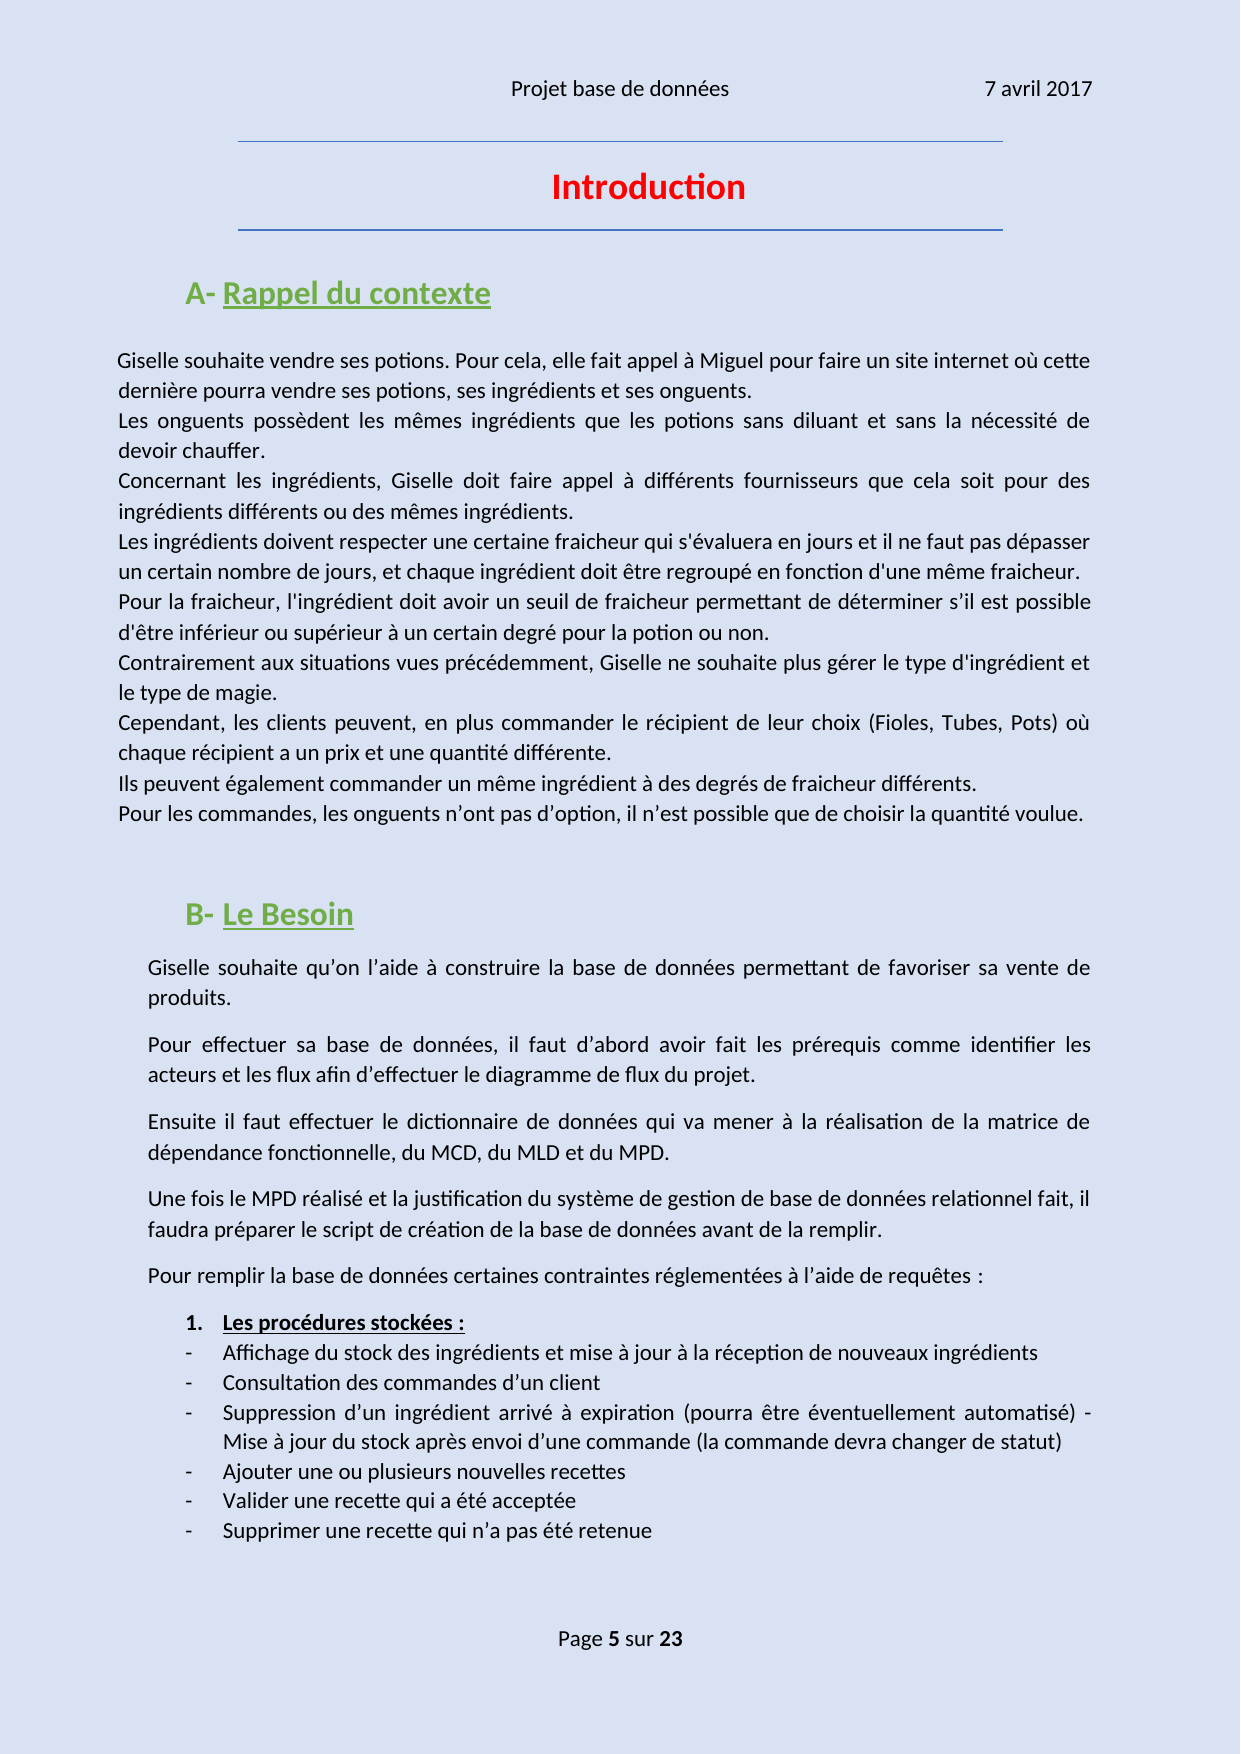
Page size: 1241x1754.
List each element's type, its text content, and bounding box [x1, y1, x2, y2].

list Suppression d’un ingrédient arrivé à expiration (pourra être éventuellement automatisé) - Mise à jour du stock après envoi d’une commande (la commande devra changer de statut) [185, 1398, 1093, 1455]
list Ajouter une ou plusieurs nouvelles recettes [185, 1457, 1093, 1485]
list Rappel du contexte [185, 272, 1093, 312]
list Pour les commandes, les onguents n’ont pas d’option, il n’est possible que de choisir la quantité voulue. [118, 799, 1093, 827]
list Ils peuvent également commander un même ingrédient à des degrés de fraicheur différents. [118, 769, 1093, 797]
text Ensuite il faut effectuer le dictionnaire de données qui va mener à la réalisation de la matrice de dépendance fonctionnelle, du MCD, du MLD et du MPD. [148, 1107, 1093, 1166]
list Affichage du stock des ingrédients et mise à jour à la réception de nouveaux ingrédients [185, 1338, 1093, 1366]
text Introduction [238, 142, 1003, 229]
list Giselle souhaite vendre ses potions. Pour cela, elle fait appel à Miguel pour faire un site internet où cette dernière pourra vendre ses potions, ses ingrédients et ses onguents. [117, 346, 1093, 404]
list Contrairement aux situations vues précédemment, Giselle ne souhaite plus gérer le type d'ingrédient et le type de magie. [118, 648, 1093, 706]
list Supprimer une recette qui n’a pas été retenue [185, 1516, 1093, 1544]
list Le Besoin [185, 893, 1093, 933]
list Les ingrédients doivent respecter une certaine fraicheur qui s'évaluera en jours et il ne faut pas dépasser un certain nombre de jours, et chaque ingrédient doit être regroupé en fonction d'une même fraicheur. [118, 527, 1093, 585]
list Cependant, les clients peuvent, en plus commander le récipient de leur choix (Fioles, Tubes, Pots) où chaque récipient a un prix et une quantité différente. [118, 708, 1093, 767]
text Pour effectuer sa base de données, il faut d’abord avoir fait les prérequis comme identifier les acteurs et les flux afin d’effectuer le diagramme de flux du projet. [148, 1030, 1093, 1089]
text Giselle souhaite qu’on l’aide à construire la base de données permettant de favoriser sa vente de produits. [148, 953, 1093, 1012]
list Valider une recette qui a été acceptée [185, 1487, 1093, 1515]
text Une fois le MPD réalisé et la justification du système de gestion de base de données relationnel fait, il faudra préparer le script de création de la base de données avant de la remplir. [148, 1184, 1093, 1243]
text Pour remplir la base de données certaines contraintes réglementées à l’aide de requêtes : [148, 1262, 1093, 1290]
list Concernant les ingrédients, Giselle doit faire appel à différents fournisseurs que cela soit pour des ingrédients différents ou des mêmes ingrédients. [118, 467, 1093, 525]
list Les onguents possèdent les mêmes ingrédients que les potions sans diluant et sans la nécessité de devoir chauffer. [118, 406, 1093, 464]
list Pour la fraicheur, l'ingrédient doit avoir un seuil de fraicheur permettant de déterminer s’il est possible d'être inférieur ou supérieur à un certain degré pour la potion ou non. [118, 587, 1093, 646]
list Consultation des commandes d’un client [185, 1368, 1093, 1396]
list Les procédures stockées : [185, 1308, 1093, 1337]
